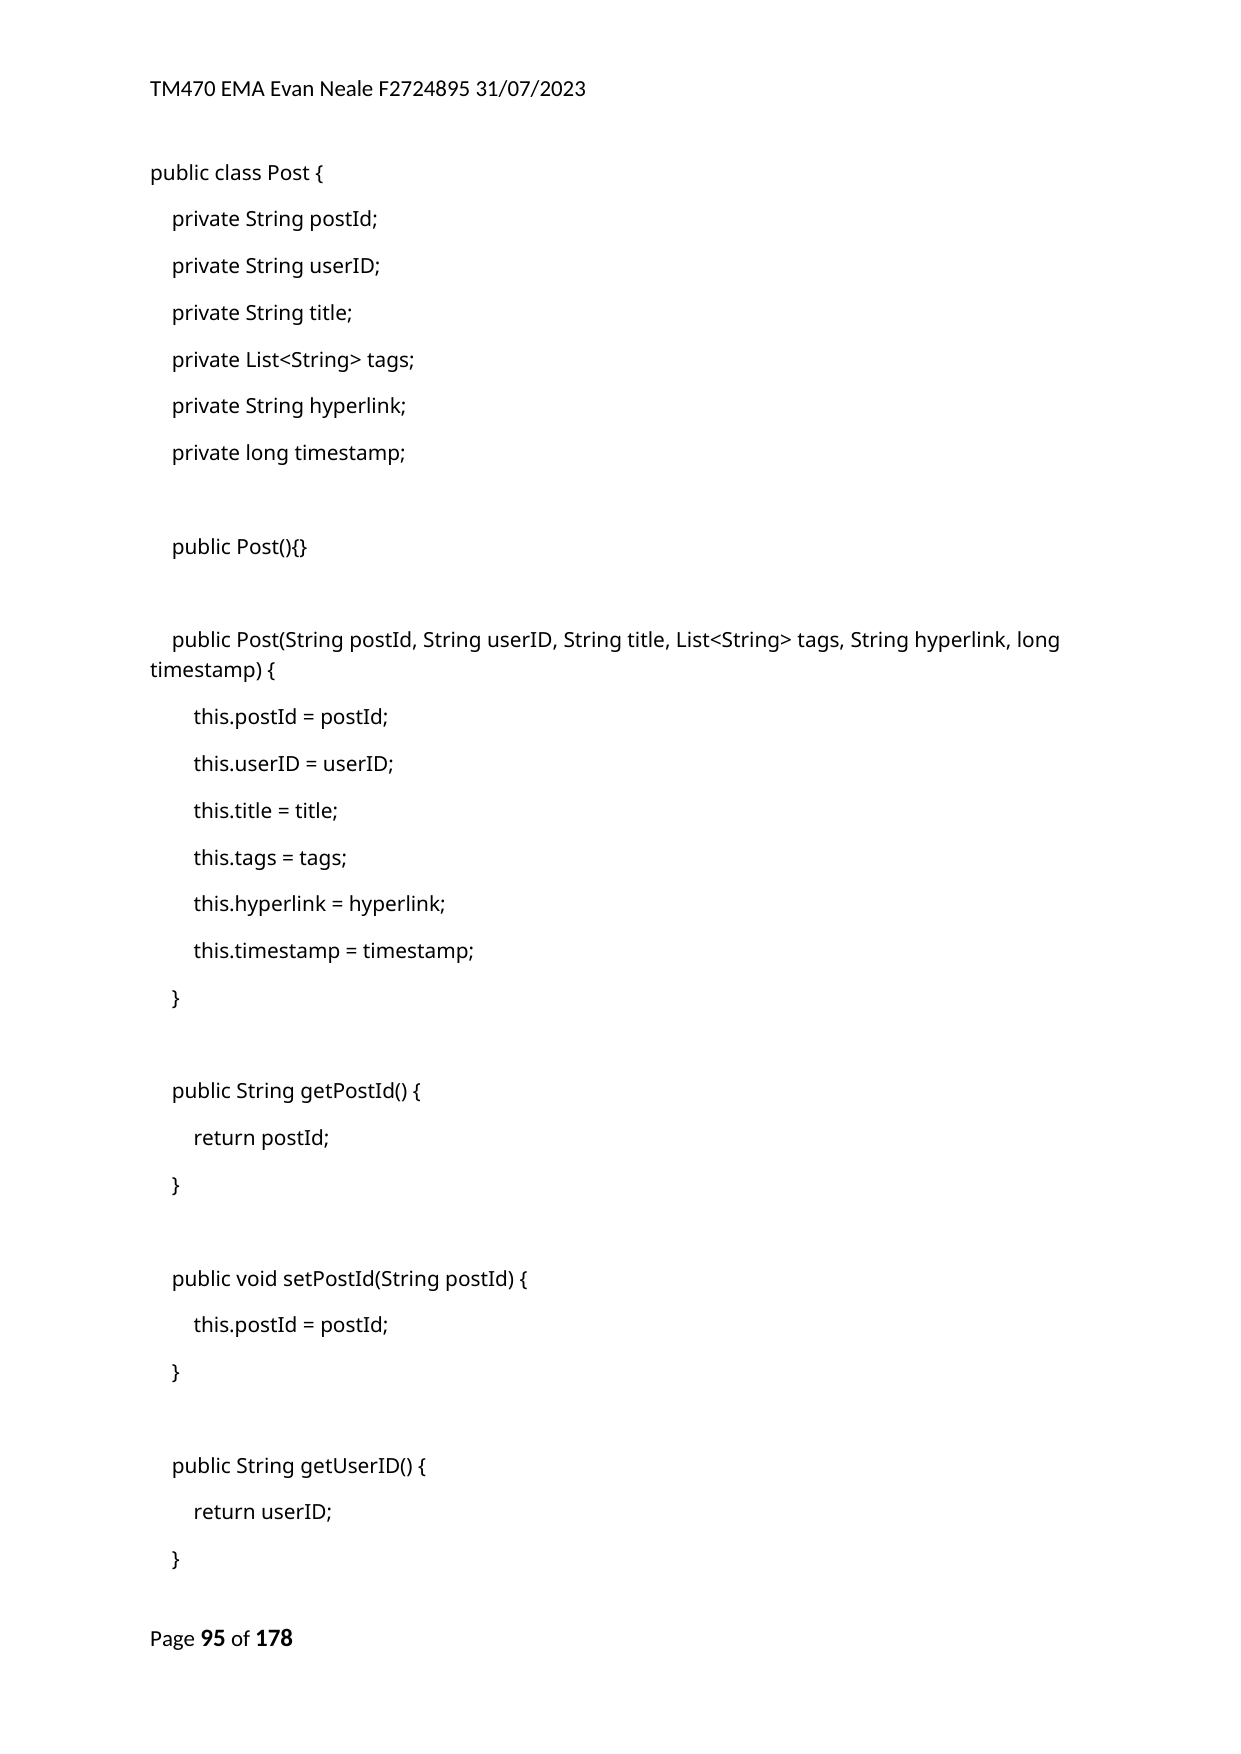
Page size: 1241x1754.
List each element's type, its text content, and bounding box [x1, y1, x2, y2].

text this.postId = postId; [150, 702, 1090, 731]
text private List<String> tags; [150, 345, 1090, 373]
text public String getUserID() { [150, 1451, 1090, 1479]
text this.hyperlink = hyperlink; [150, 889, 1090, 918]
text } [150, 983, 1090, 1011]
text this.postId = postId; [150, 1310, 1090, 1339]
text return userID; [150, 1497, 1090, 1526]
text public Post(String postId, String userID, String title, List<String> tags, String hyperlink, long timestamp) { [150, 626, 1090, 684]
text private String userID; [150, 251, 1090, 280]
text public Post(){} [150, 532, 1090, 560]
text this.tags = tags; [150, 843, 1090, 871]
text private long timestamp; [150, 438, 1090, 467]
text this.userID = userID; [150, 749, 1090, 778]
text private String hyperlink; [150, 392, 1090, 420]
text public String getPostId() { [150, 1077, 1090, 1105]
text public class Post { [150, 158, 1090, 186]
text } [150, 1544, 1090, 1573]
text this.timestamp = timestamp; [150, 936, 1090, 965]
text this.title = title; [150, 796, 1090, 824]
text public void setPostId(String postId) { [150, 1264, 1090, 1292]
text return postId; [150, 1123, 1090, 1152]
text private String title; [150, 298, 1090, 327]
text } [150, 1170, 1090, 1198]
text private String postId; [150, 204, 1090, 233]
text } [150, 1357, 1090, 1386]
